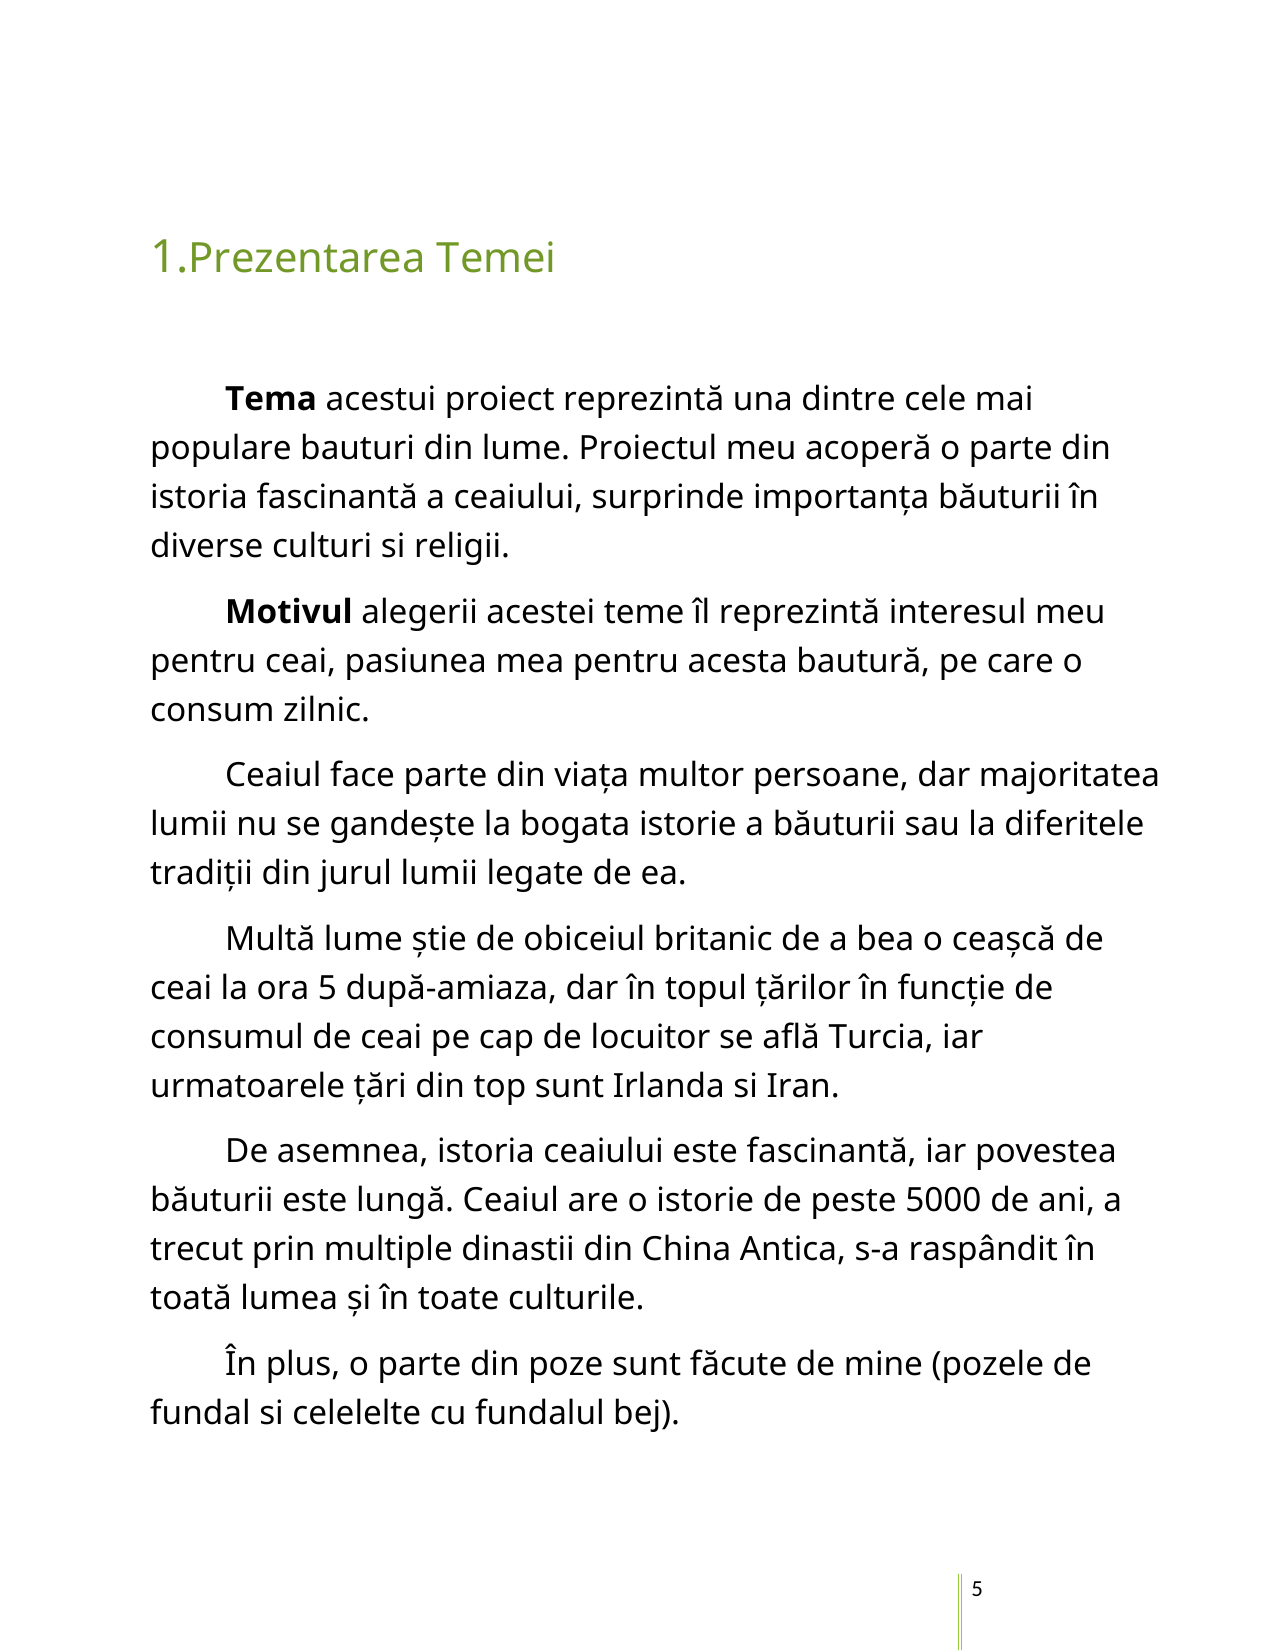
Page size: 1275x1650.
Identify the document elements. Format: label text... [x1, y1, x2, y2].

text De asemnea, istoria ceaiului este fascinantă, iar povestea băuturii este lungă. Ceaiul are o istorie de peste 5000 de ani, a trecut prin multiple dinastii din China Antica, s-a raspândit în toată lumea și în toate culturile. [150, 1127, 1162, 1319]
text Ceaiul face parte din viața multor persoane, dar majoritatea lumii nu se gandește la bogata istorie a băuturii sau la diferitele tradiții din jurul lumii legate de ea. [150, 751, 1162, 894]
text Motivul alegerii acestei teme îl reprezintă interesul meu pentru ceai, pasiunea mea pentru acesta bautură, pe care o consum zilnic. [150, 588, 1162, 731]
subtitle 1.Prezentarea Temei [150, 224, 1162, 286]
text În plus, o parte din poze sunt făcute de mine (pozele de fundal si celelelte cu fundalul bej). [150, 1340, 1162, 1434]
text Tema acestui proiect reprezintă una dintre cele mai populare bauturi din lume. Proiectul meu acoperă o parte din istoria fascinantă a ceaiului, surprinde importanța băuturii în diverse culturi si religii. [150, 375, 1162, 567]
text Multă lume știe de obiceiul britanic de a bea o ceașcă de ceai la ora 5 după-amiaza, dar în topul țărilor în funcție de consumul de ceai pe cap de locuitor se află Turcia, iar urmatoarele țări din top sunt Irlanda si Iran. [150, 915, 1162, 1107]
